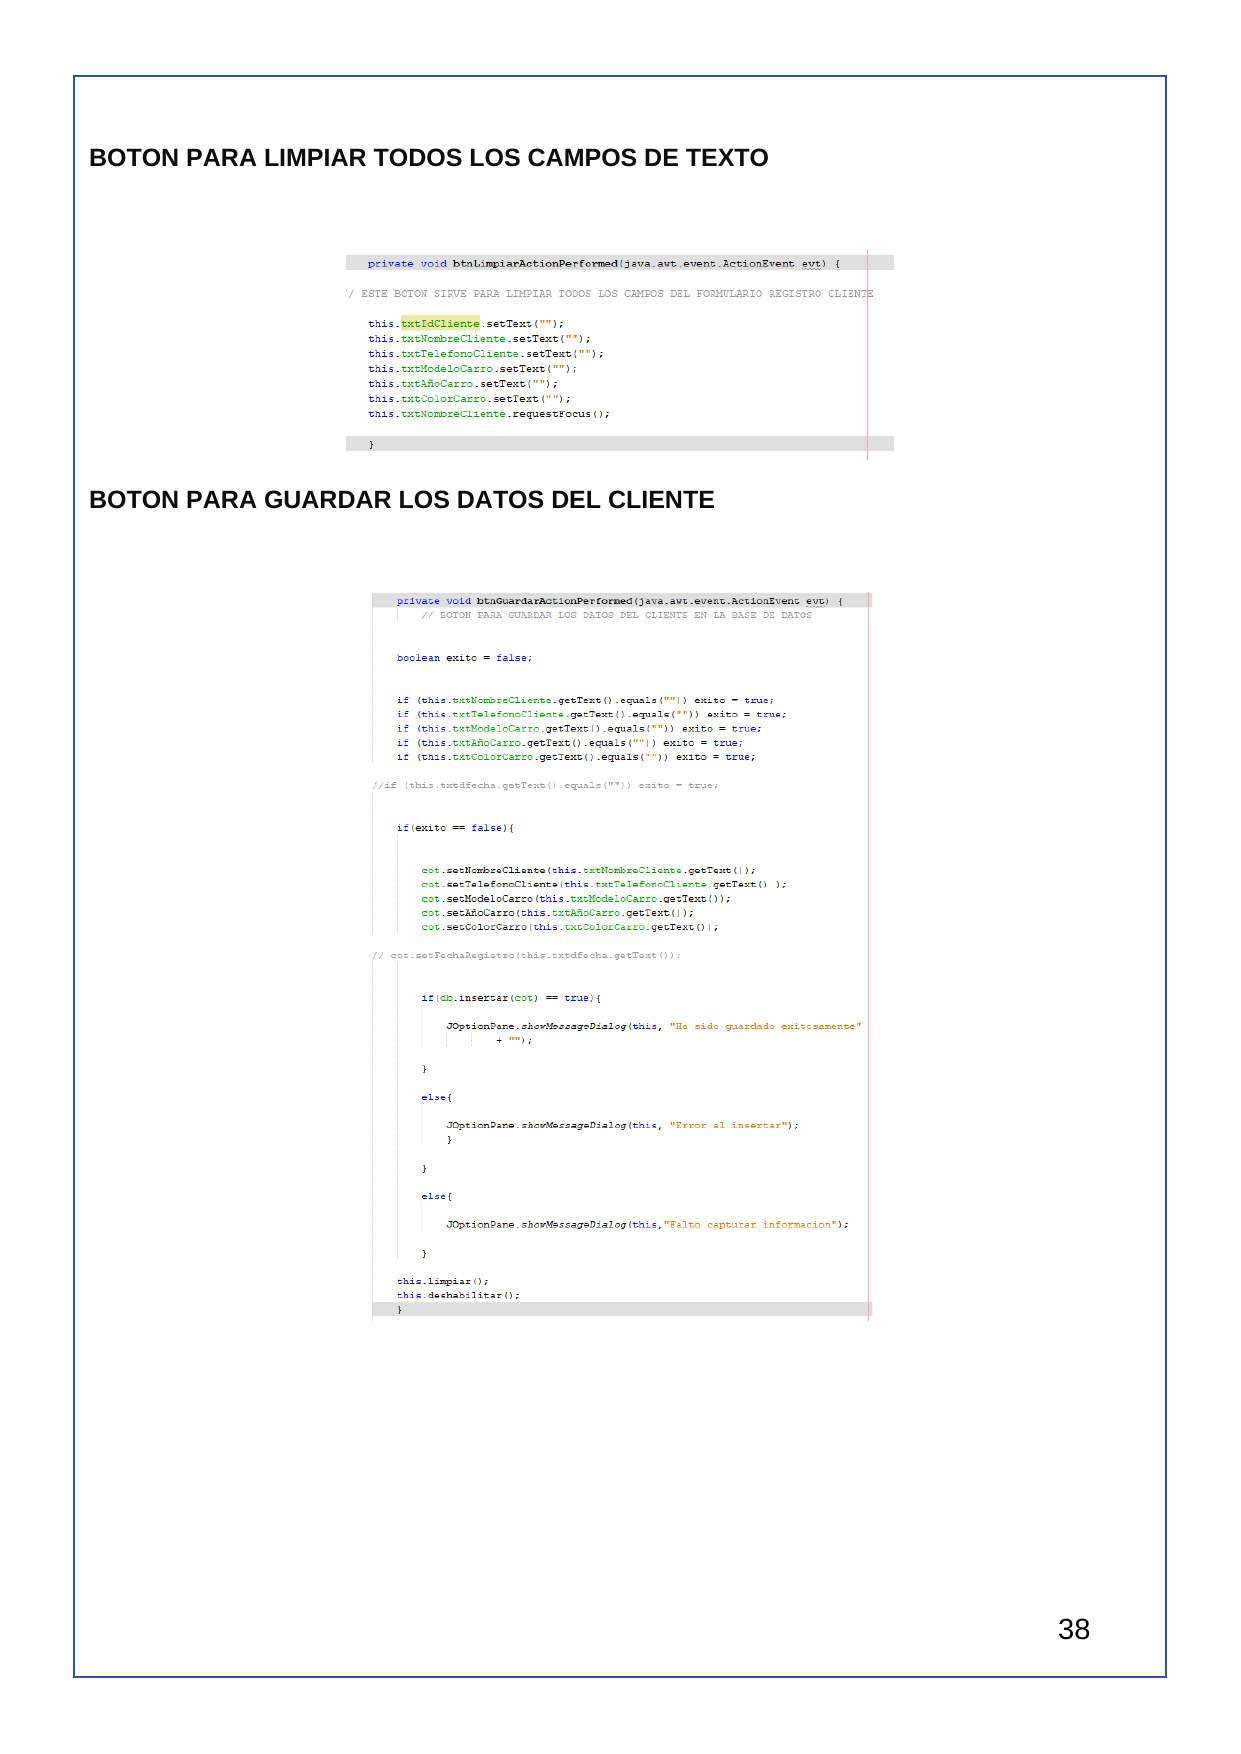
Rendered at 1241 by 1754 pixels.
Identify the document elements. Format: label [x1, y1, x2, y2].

picture [367, 592, 873, 1321]
picture [346, 250, 894, 460]
